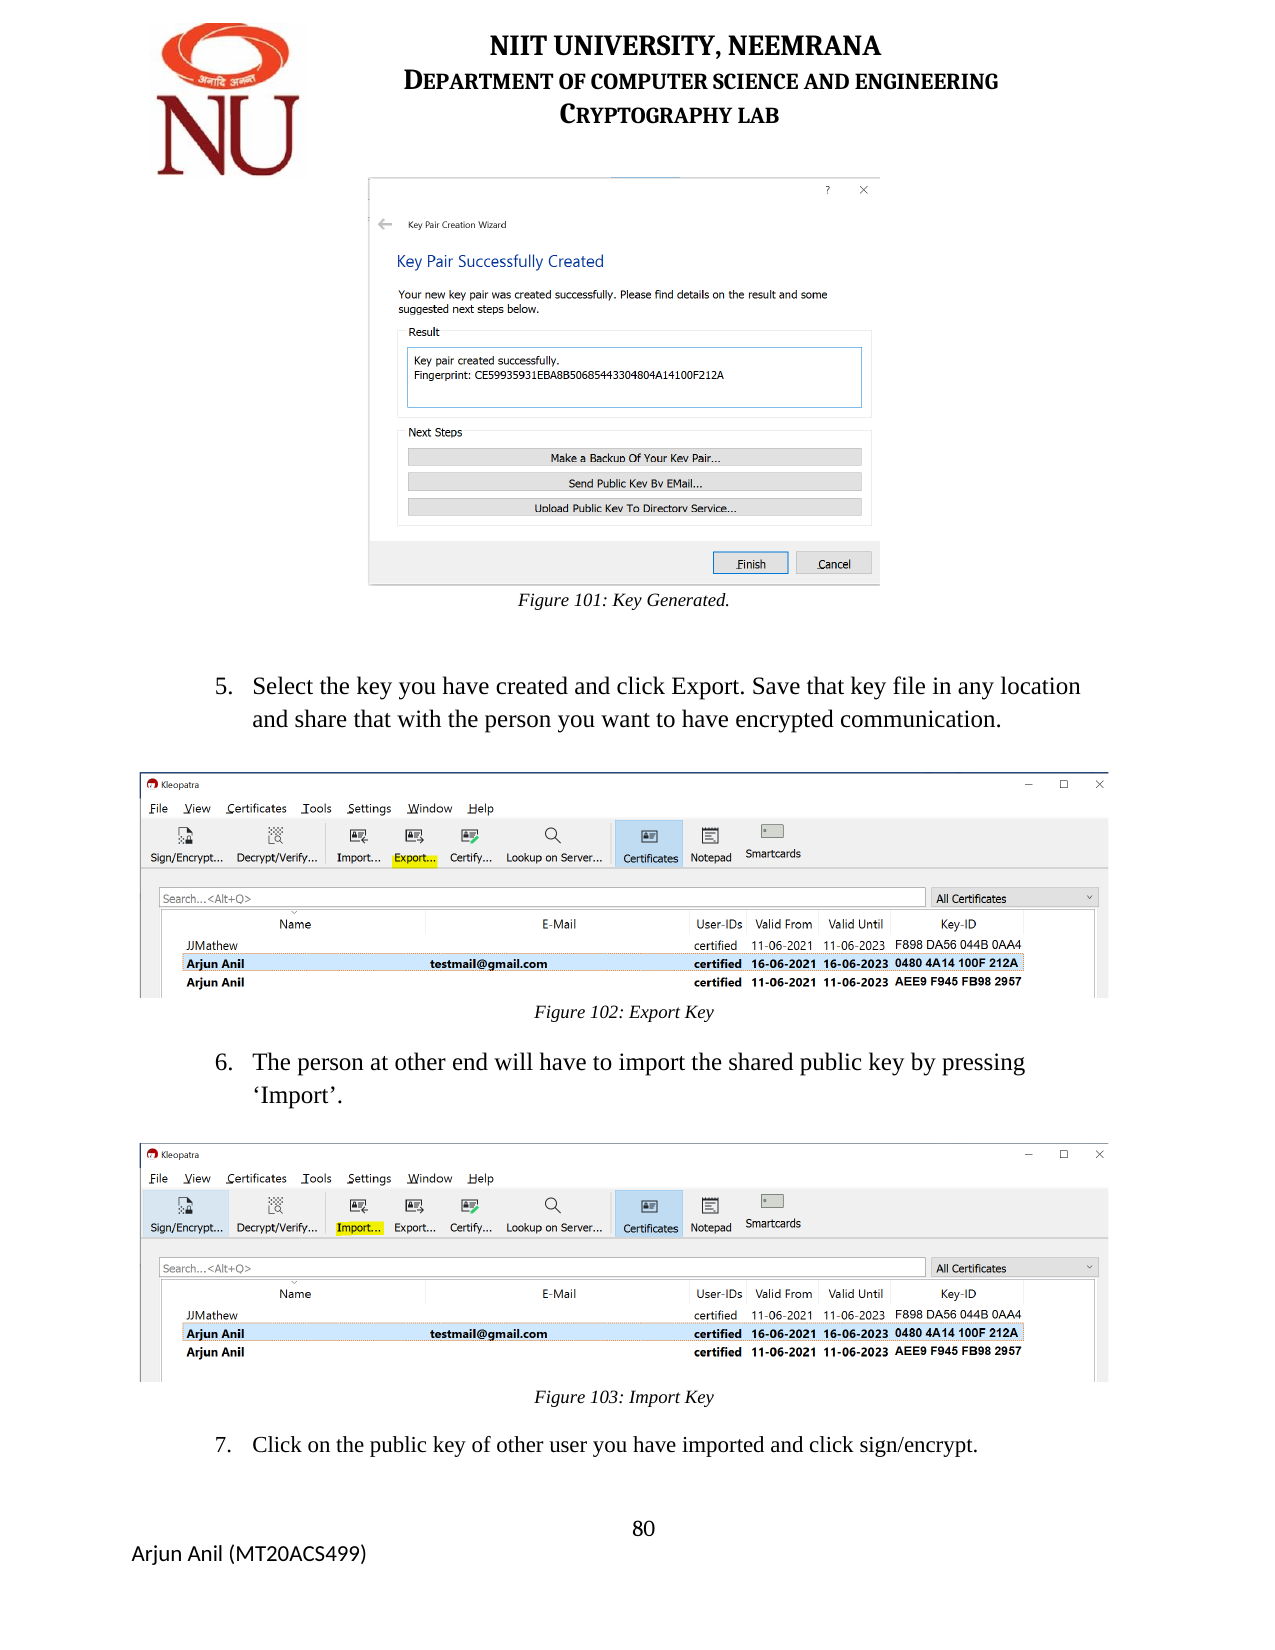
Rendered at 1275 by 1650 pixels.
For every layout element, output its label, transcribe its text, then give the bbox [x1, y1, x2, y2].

list The person at other end will have to import the shared public key by pressing ‘Import’. [214, 1047, 1108, 1108]
list Select the key you have created and click Export. Save that key file in any location and share that with the person you want to have encrypted communication. [214, 671, 1108, 732]
text Figure 101: Key Generated. [139, 589, 1108, 611]
picture [367, 177, 880, 586]
picture [139, 1143, 1109, 1382]
picture [150, 23, 306, 179]
text Figure 103: Import Key [139, 1386, 1108, 1407]
list Click on the public key of other user you have imported and click sign/encrypt. [214, 1431, 1108, 1458]
text Figure 102: Export Key [139, 1001, 1108, 1023]
picture [139, 772, 1109, 998]
